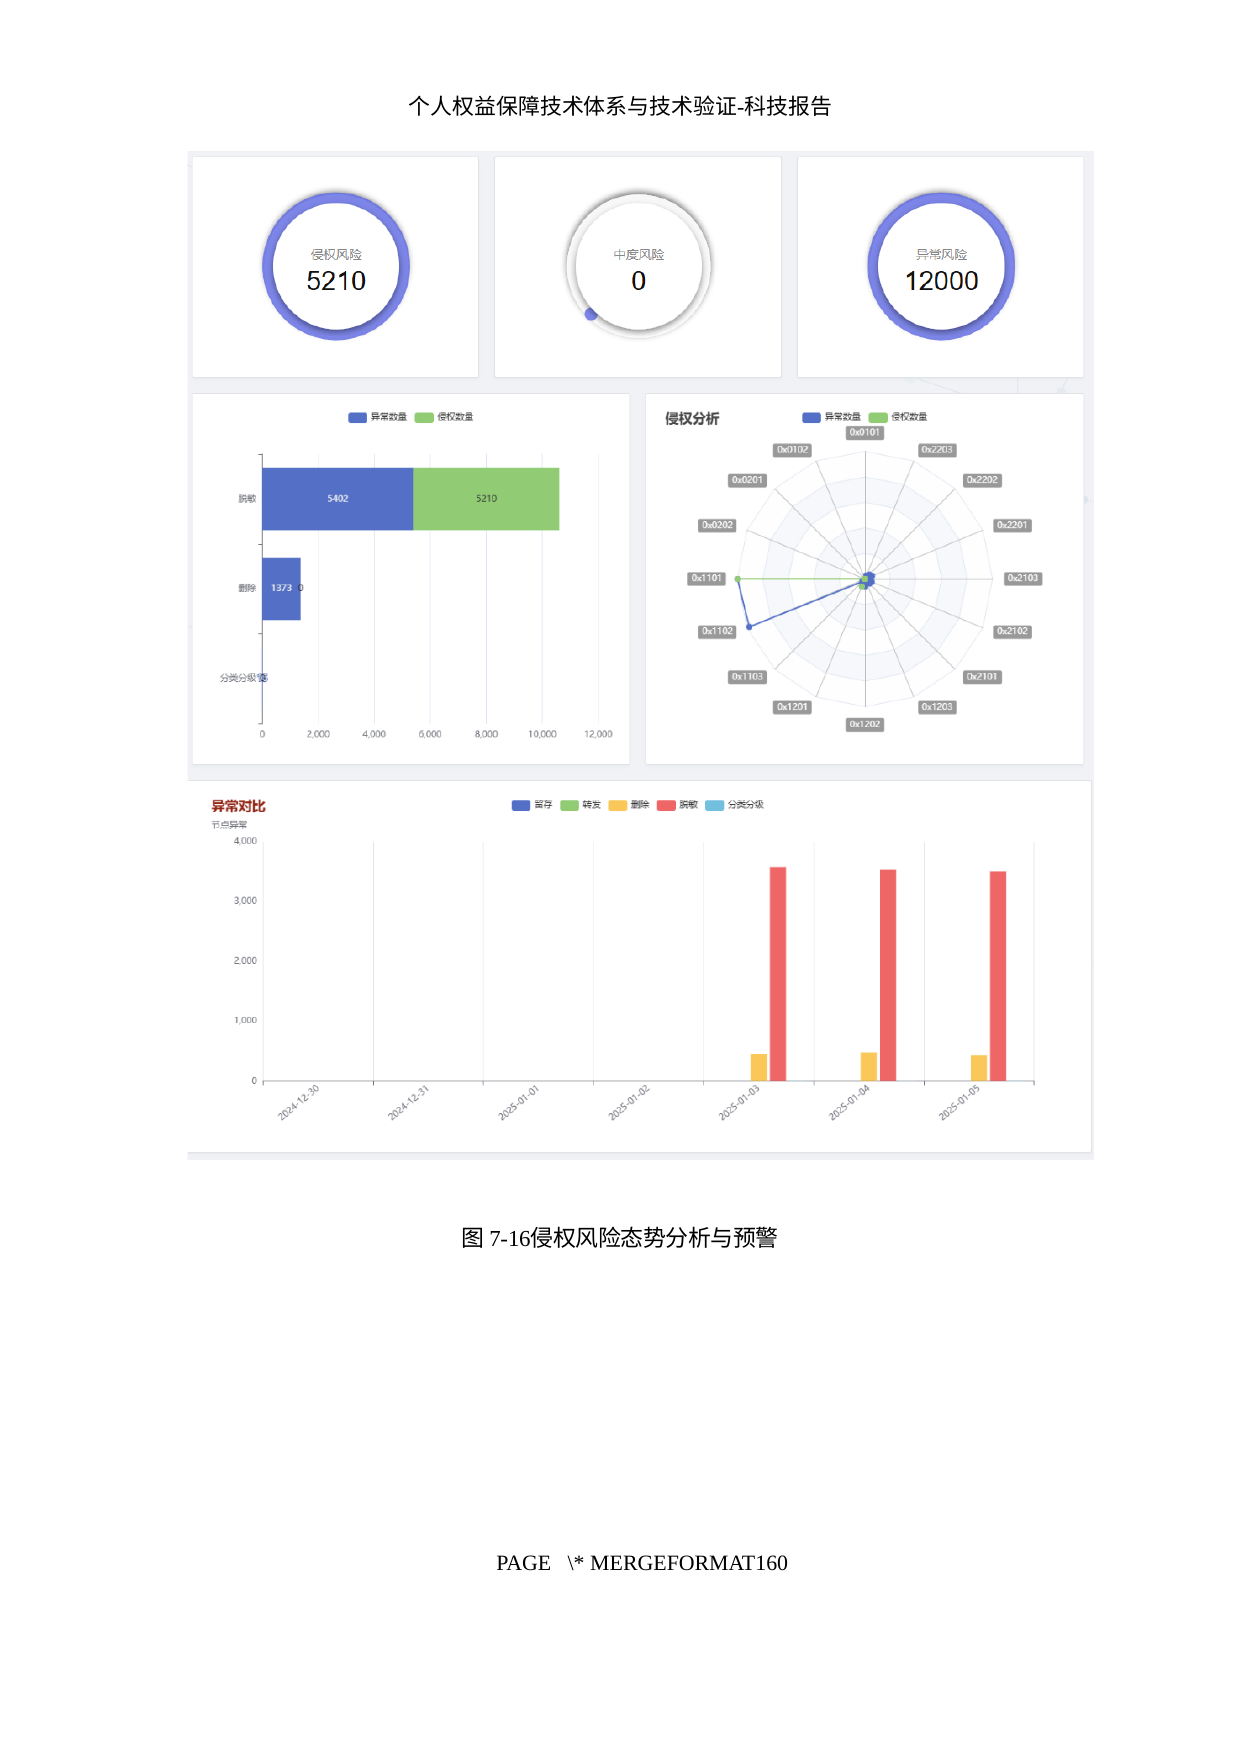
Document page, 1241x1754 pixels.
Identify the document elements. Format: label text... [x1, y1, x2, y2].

text 图7-16侵权风险态势分析与预警 [187, 1204, 1053, 1269]
picture [187, 151, 1094, 1160]
